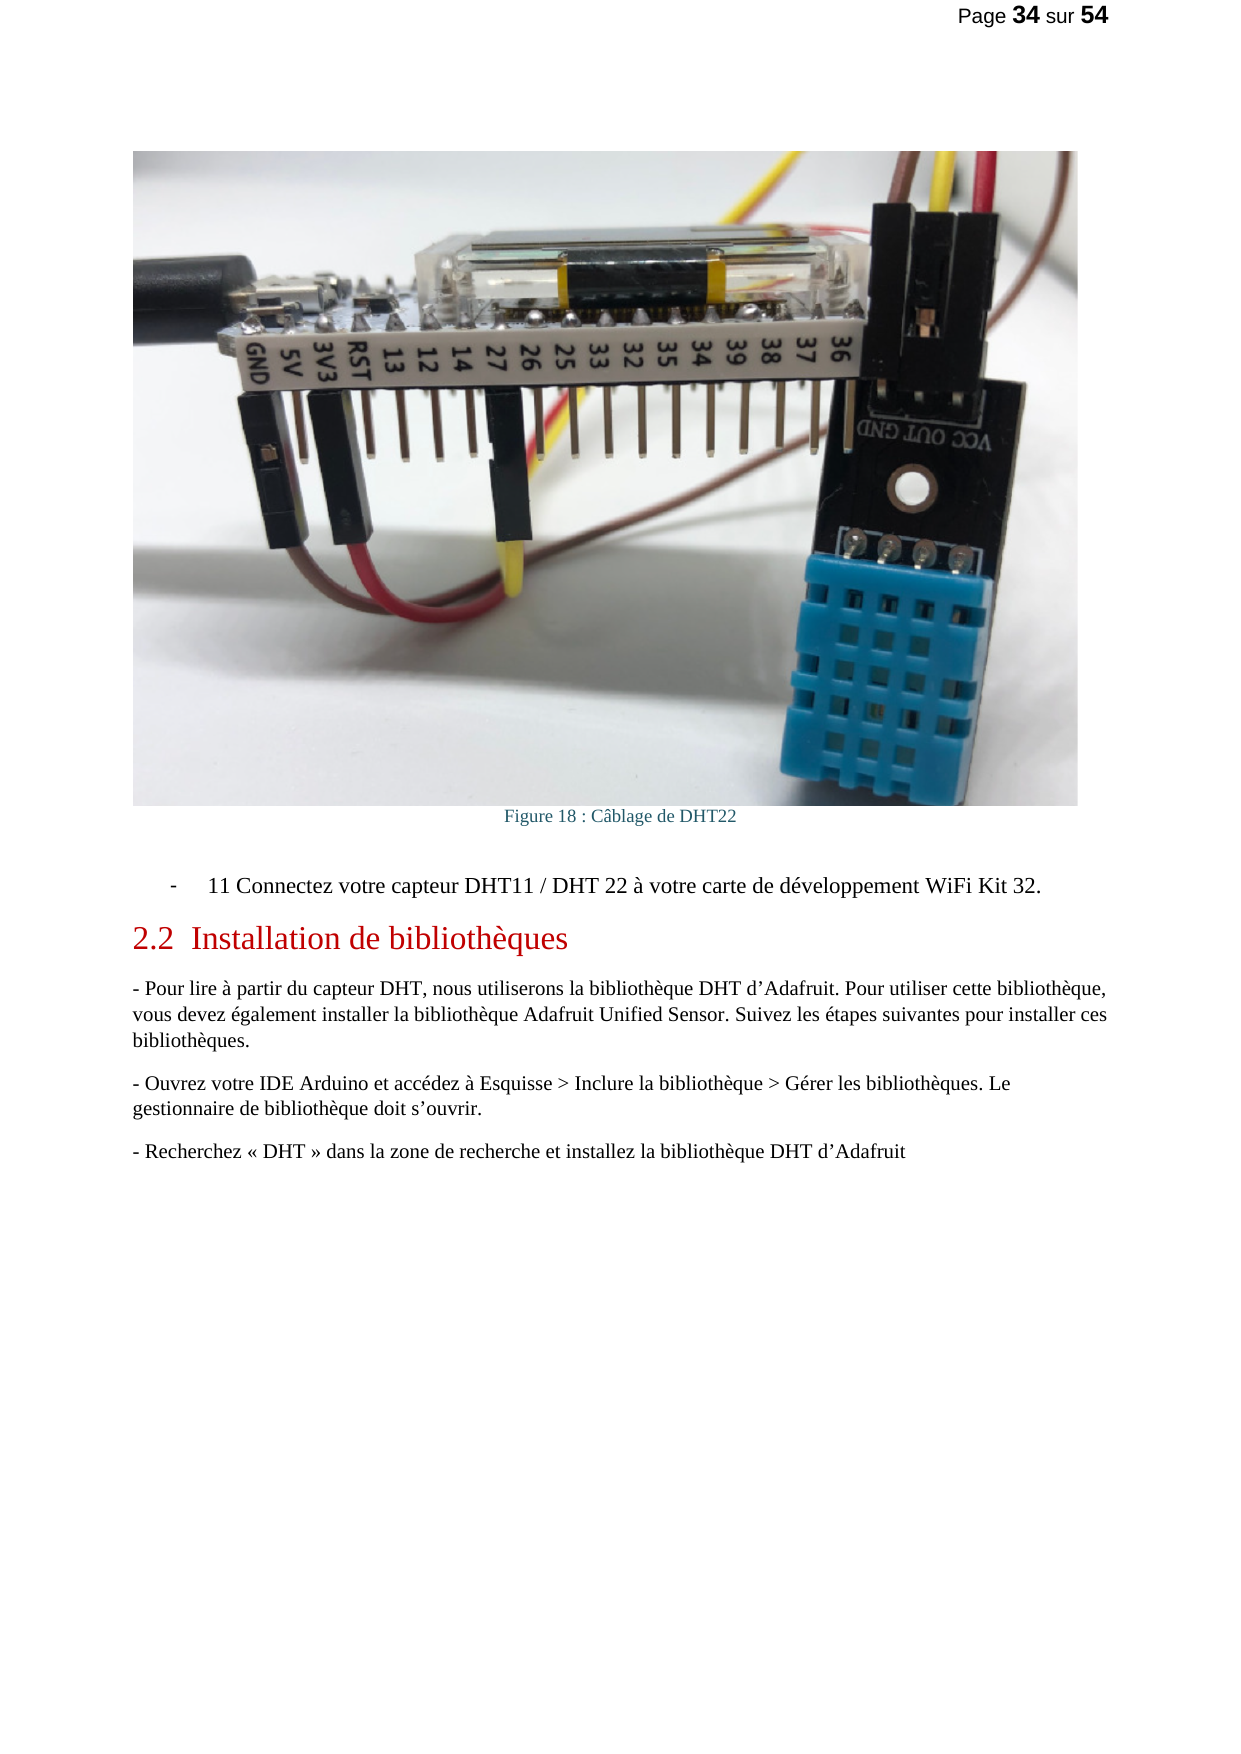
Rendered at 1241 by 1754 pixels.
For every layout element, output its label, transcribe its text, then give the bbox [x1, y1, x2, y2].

picture [132, 150, 1078, 806]
text - Recherchez « DHT » dans la zone de recherche et installez la bibliothèque DHT d’Adafruit [132, 1139, 1108, 1163]
text 2.2 Installation de bibliothèques [132, 918, 1108, 956]
list 11 Connectez votre capteur DHT11 / DHT 22 à votre carte de développement WiFi Kit 32. [170, 871, 1108, 899]
text - Pour lire à partir du capteur DHT, nous utiliserons la bibliothèque DHT d’Adafruit. Pour utiliser cette bibliothèque, vous devez également installer la bibliothèque Adafruit Unified Sensor. Suivez les étapes suivantes pour installer ces bibliothèques. [132, 976, 1108, 1052]
text - Ouvrez votre IDE Arduino et accédez à Esquisse > Inclure la bibliothèque > Gérer les bibliothèques. Le gestionnaire de bibliothèque doit s’ouvrir. [132, 1070, 1108, 1120]
